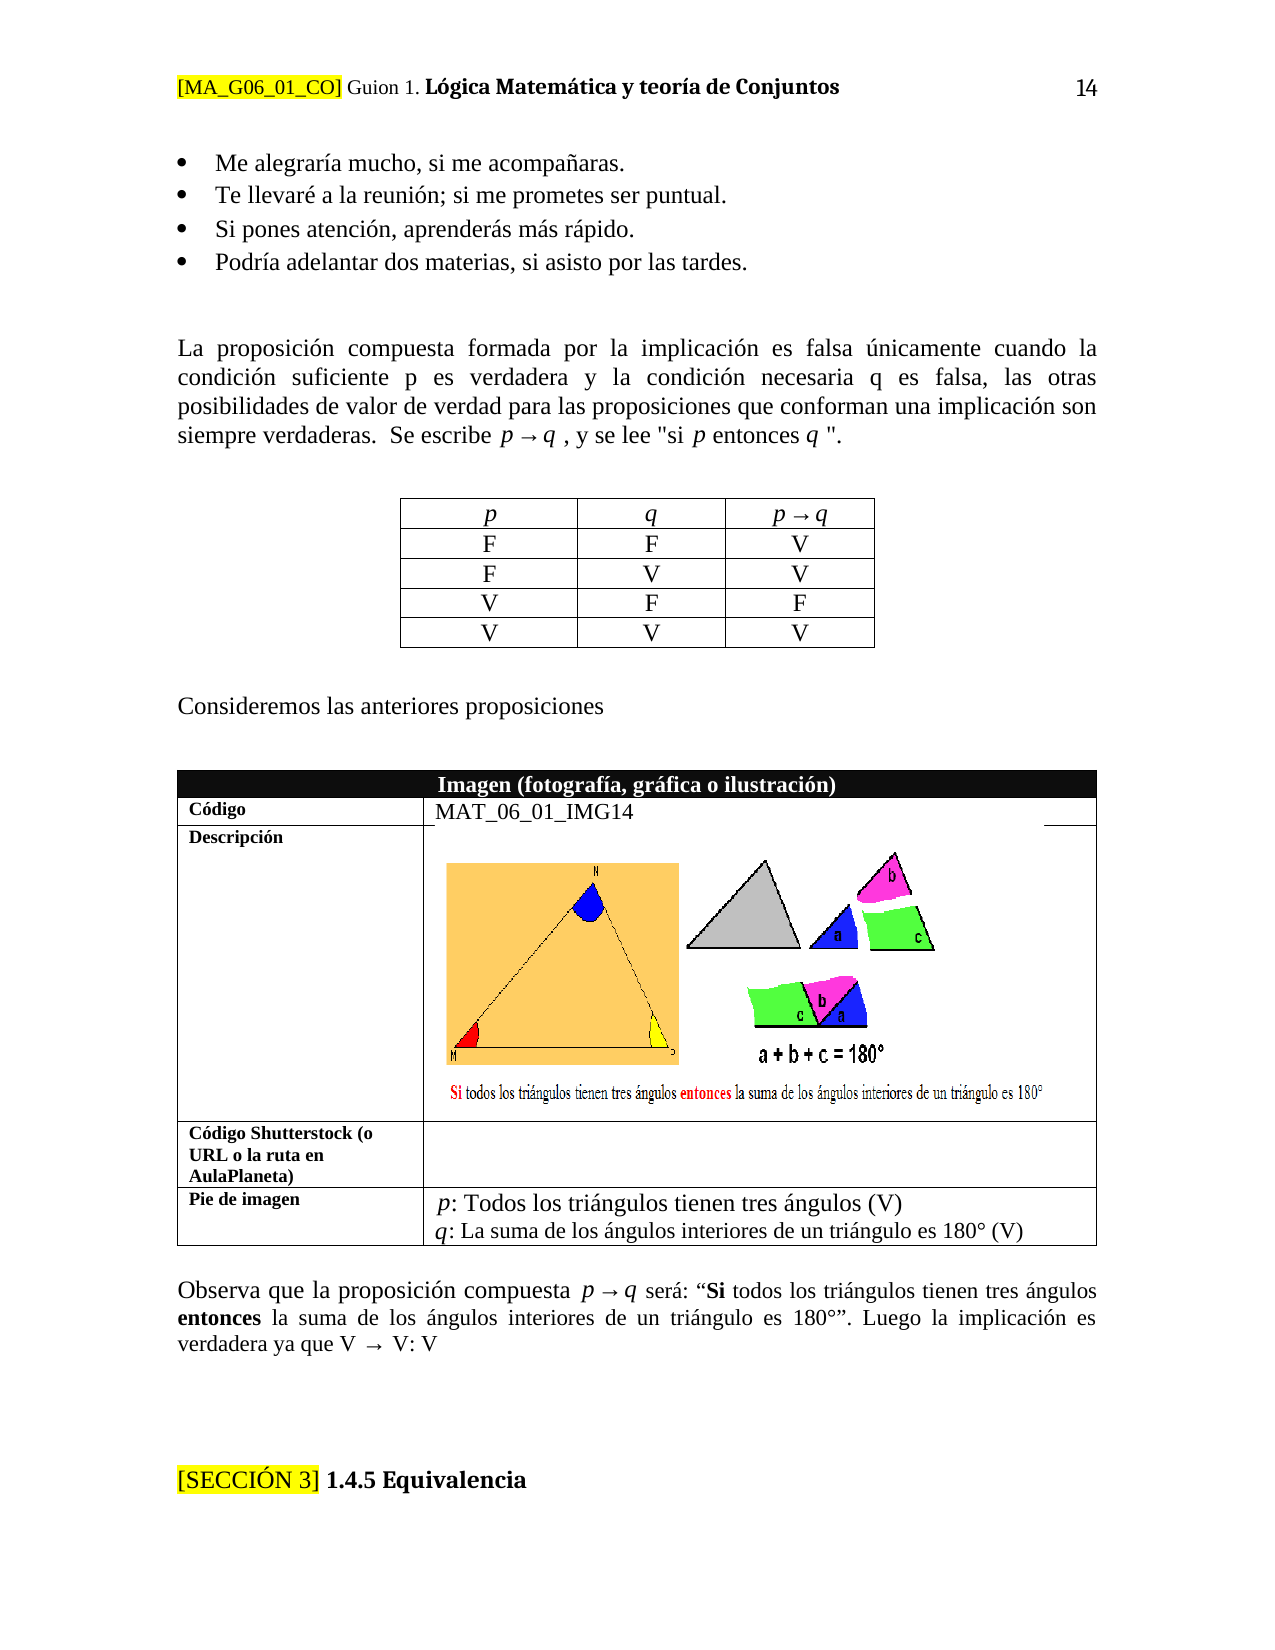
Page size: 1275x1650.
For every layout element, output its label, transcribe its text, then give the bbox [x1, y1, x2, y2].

table_cell [1045, 826, 1096, 1121]
table_cell Pie de imagen [178, 1188, 423, 1245]
table_cell Código [178, 798, 423, 824]
table_cell F [726, 589, 874, 617]
table_cell V [578, 618, 725, 647]
table_cell Código Shutterstock (o URL o la ruta en AulaPlaneta) [178, 1122, 423, 1187]
list Me alegraría mucho, si me acompañaras. [177, 148, 1098, 176]
text La proposición compuesta formada por la implicación es falsa únicamente cuando la condición suficiente p es verdadera y la condición necesaria q es falsa, las otras posibilidades de valor de verdad para las proposiciones que conforman una implicación son siempre verdaderas. Se escribe , y se lee "si entonces ". [177, 333, 1098, 448]
table_cell V [726, 618, 874, 647]
table_cell F [578, 529, 725, 558]
table_cell V [401, 589, 577, 617]
table_cell V [726, 559, 874, 587]
list Si pones atención, aprenderás más rápido. [177, 214, 1098, 242]
list Te llevaré a la reunión; si me prometes ser puntual. [177, 181, 1098, 209]
text Consideremos las anteriores proposiciones [177, 691, 1098, 720]
table_cell V [578, 559, 725, 587]
picture [434, 825, 1045, 1121]
text Observa que la proposición compuesta será: “Si todos los triángulos tienen tres ángulos entonces la suma de los ángulos interiores de un triángulo es 180°”. Luego la implicación es verdadera ya que V V: V [177, 1275, 1098, 1357]
table_cell F [401, 559, 577, 587]
table_cell MAT_06_01_IMG14 [424, 798, 1096, 824]
text [SECCIÓN 3] 1.4.5 Equivalencia [177, 1465, 1098, 1495]
table_header [578, 499, 725, 528]
table_cell Descripción [178, 826, 423, 1121]
table_cell V [401, 618, 577, 647]
table_header [726, 499, 874, 528]
table_header [401, 499, 577, 528]
table_cell [424, 826, 434, 1121]
table_cell : Todos los triángulos tienen tres ángulos (V) : La suma de los ángulos interiores de un triángulo es 180° (V) [424, 1188, 1096, 1245]
table_cell F [401, 529, 577, 558]
list Podría adelantar dos materias, si asisto por las tardes. [177, 247, 1098, 275]
table_cell V [726, 529, 874, 558]
table_cell F [578, 589, 725, 617]
table_cell [424, 1122, 1096, 1187]
table_header Imagen (fotografía, gráfica o ilustración) [178, 771, 1096, 797]
